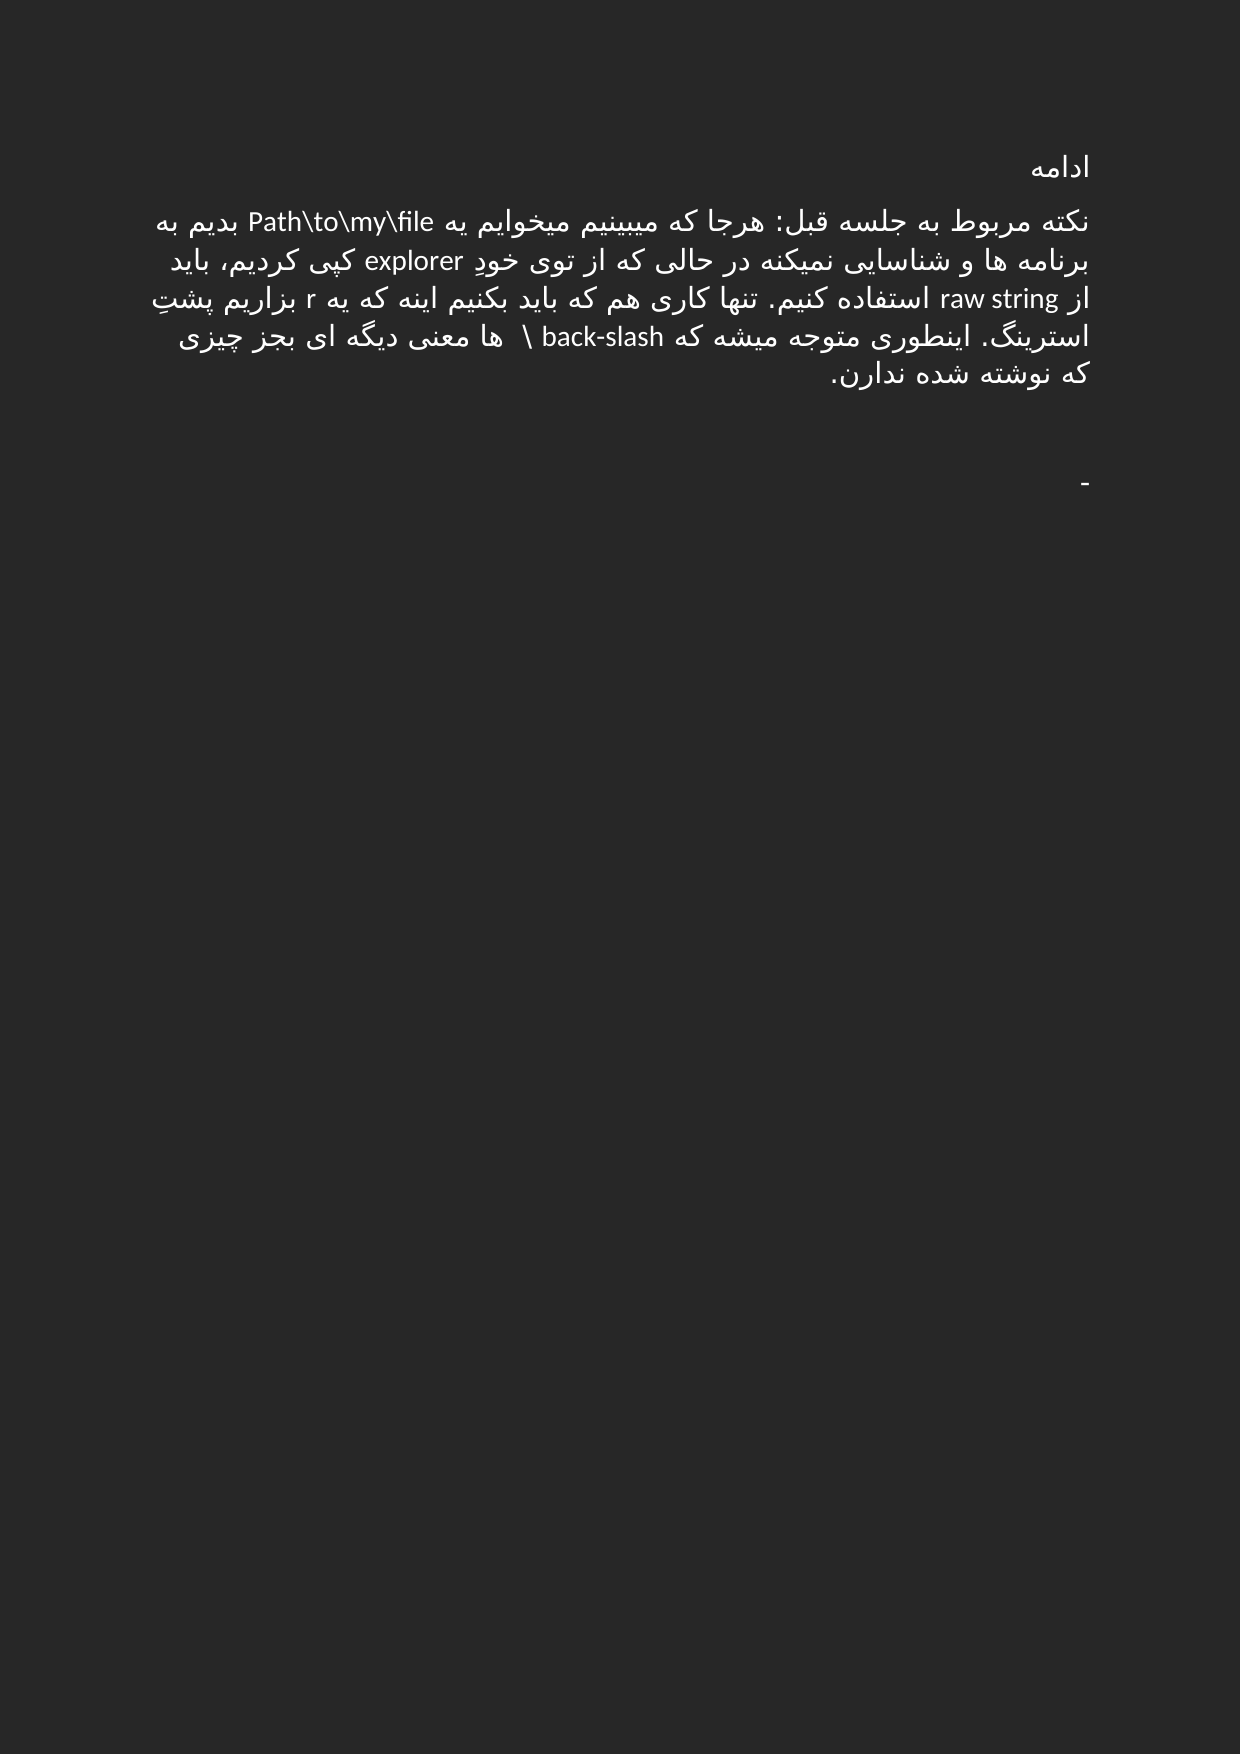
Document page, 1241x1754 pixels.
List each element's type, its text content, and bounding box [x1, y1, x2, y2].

text ادامه [150, 150, 1090, 184]
text - [150, 465, 1090, 499]
text نکته مربوط به جلسه قبل: هرجا که میبینیم میخوایم یه Path\to\my\file بدیم به برنامه ها و شناسایی نمیکنه در حالی که از توی خودِ explorer کپی کردیم، باید از raw string استفاده کنیم. تنها کاری هم که باید بکنیم اینه که یه r بزاریم پشتِ استرینگ. اینطوری متوجه میشه که back-slash \ ها معنی دیگه ای بجز چیزی که نوشته شده ندارن. [150, 203, 1090, 391]
